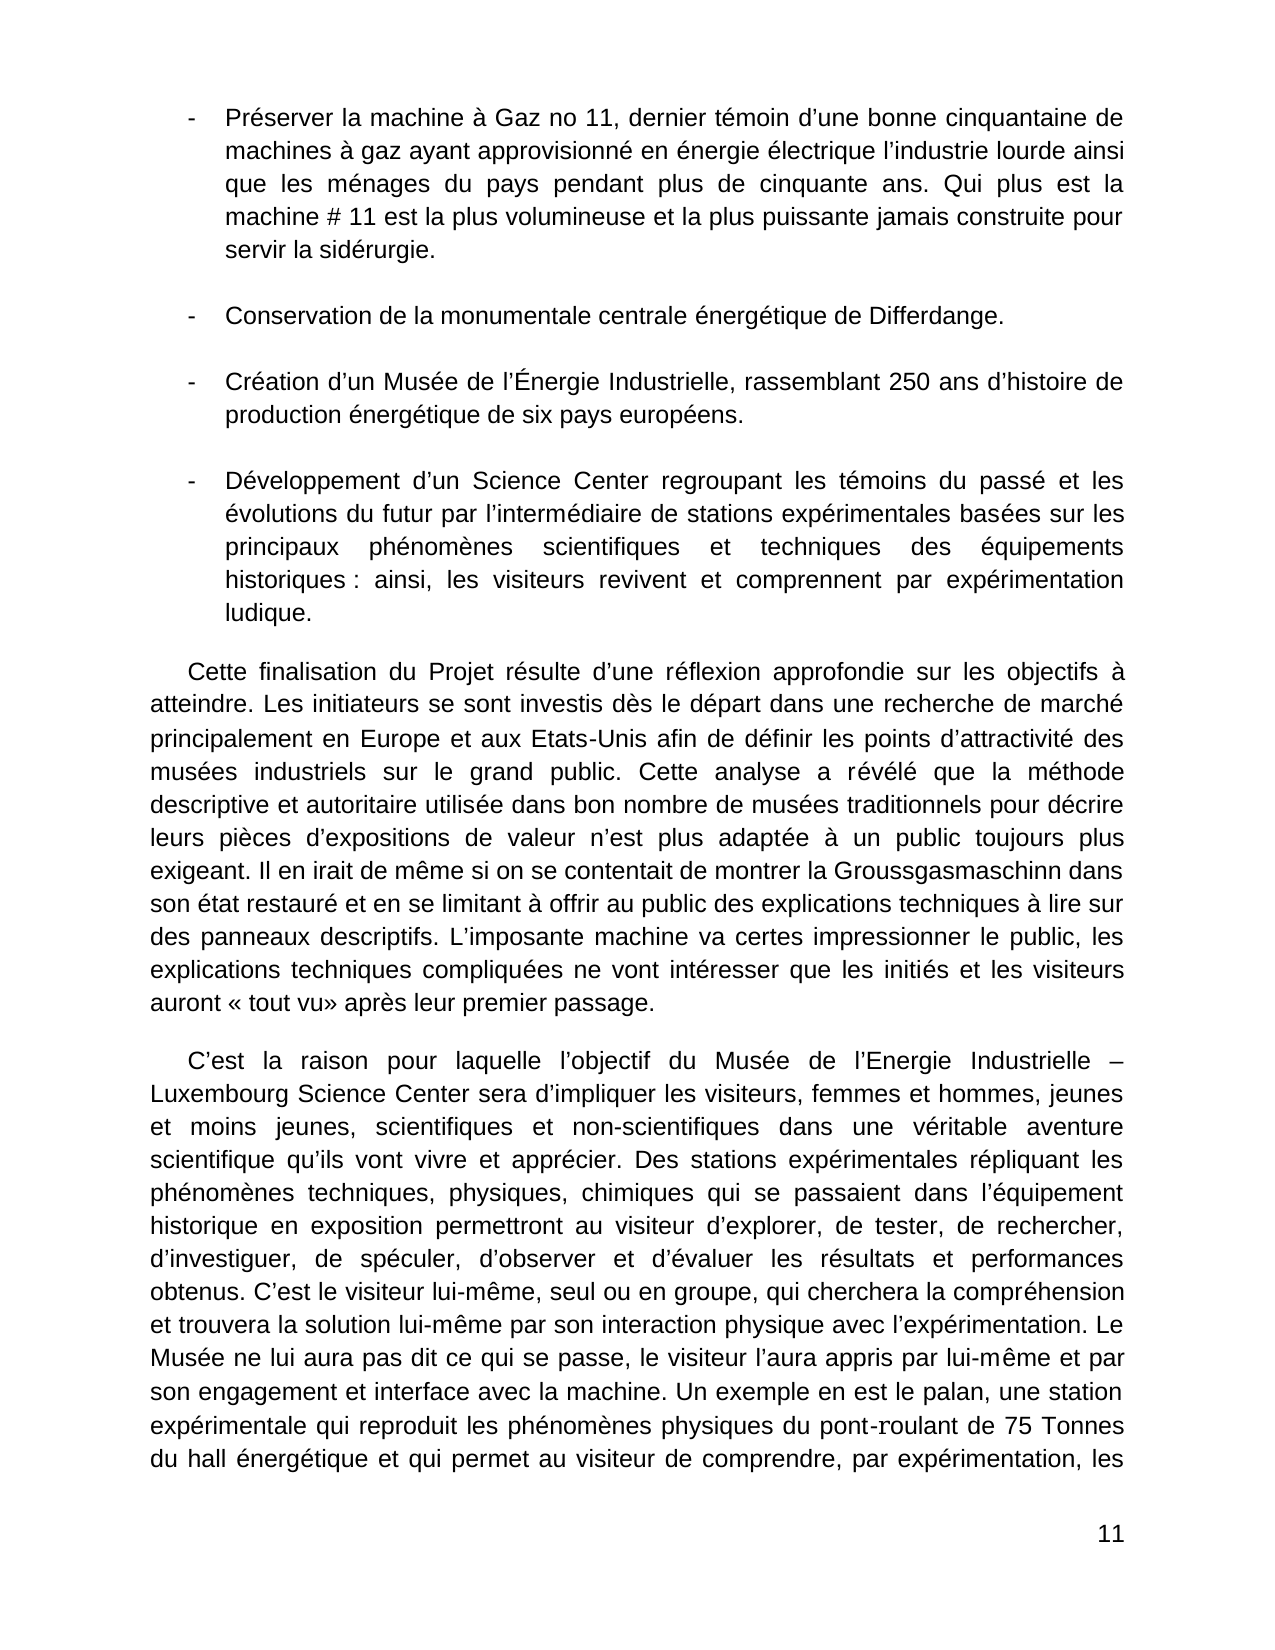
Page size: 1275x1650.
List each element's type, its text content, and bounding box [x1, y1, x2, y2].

list Conservation de la monumentale centrale énergétique de Differdange. [187, 301, 1125, 363]
list Préserver la machine à Gaz no 11, dernier témoin d’une bonne cinquantaine de machines à gaz ayant approvisionné en énergie électrique l’industrie lourde ainsi que les ménages du pays pendant plus de cinquante ans. Qui plus est la machine # 11 est la plus volumineuse et la plus puissante jamais construite pour servir la sidérurgie. [187, 103, 1125, 297]
list Développement d’un Science Center regroupant les témoins du passé et les évolutions du futur par l’intermédiaire de stations expérimentales basées sur les principaux phénomènes scientifiques et techniques des équipements historiques : ainsi, les visiteurs revivent et comprennent par expérimentation ludique. [187, 466, 1125, 627]
list Création d’un Musée de l’Énergie Industrielle, rassemblant 250 ans d’histoire de production énergétique de six pays européens. [187, 367, 1125, 462]
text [150, 1046, 1125, 1473]
text Cette finalisation du Projet résulte d’une réflexion approfondie sur les objectifs à atteindre. Les initiateurs se sont investis dès le départ dans une recherche de marché principalement en Europe et aux Etats‐Unis afin de définir les points d’attractivité des musées industriels sur le grand public. Cette analyse a révélé que la méthode descriptive et autoritaire utilisée dans bon nombre de musées traditionnels pour décrire leurs pièces d’expositions de valeur n’est plus adaptée à un public toujours plus exigeant. Il en irait de même si on se contentait de montrer la Groussgasmaschinn dans son état restauré et en se limitant à offrir au public des explications techniques à lire sur des panneaux descriptifs. L’imposante machine va certes impressionner le public, les explications techniques compliquées ne vont intéresser que les initiés et les visiteurs auront « tout vu» après leur premier passage. [150, 656, 1125, 1017]
